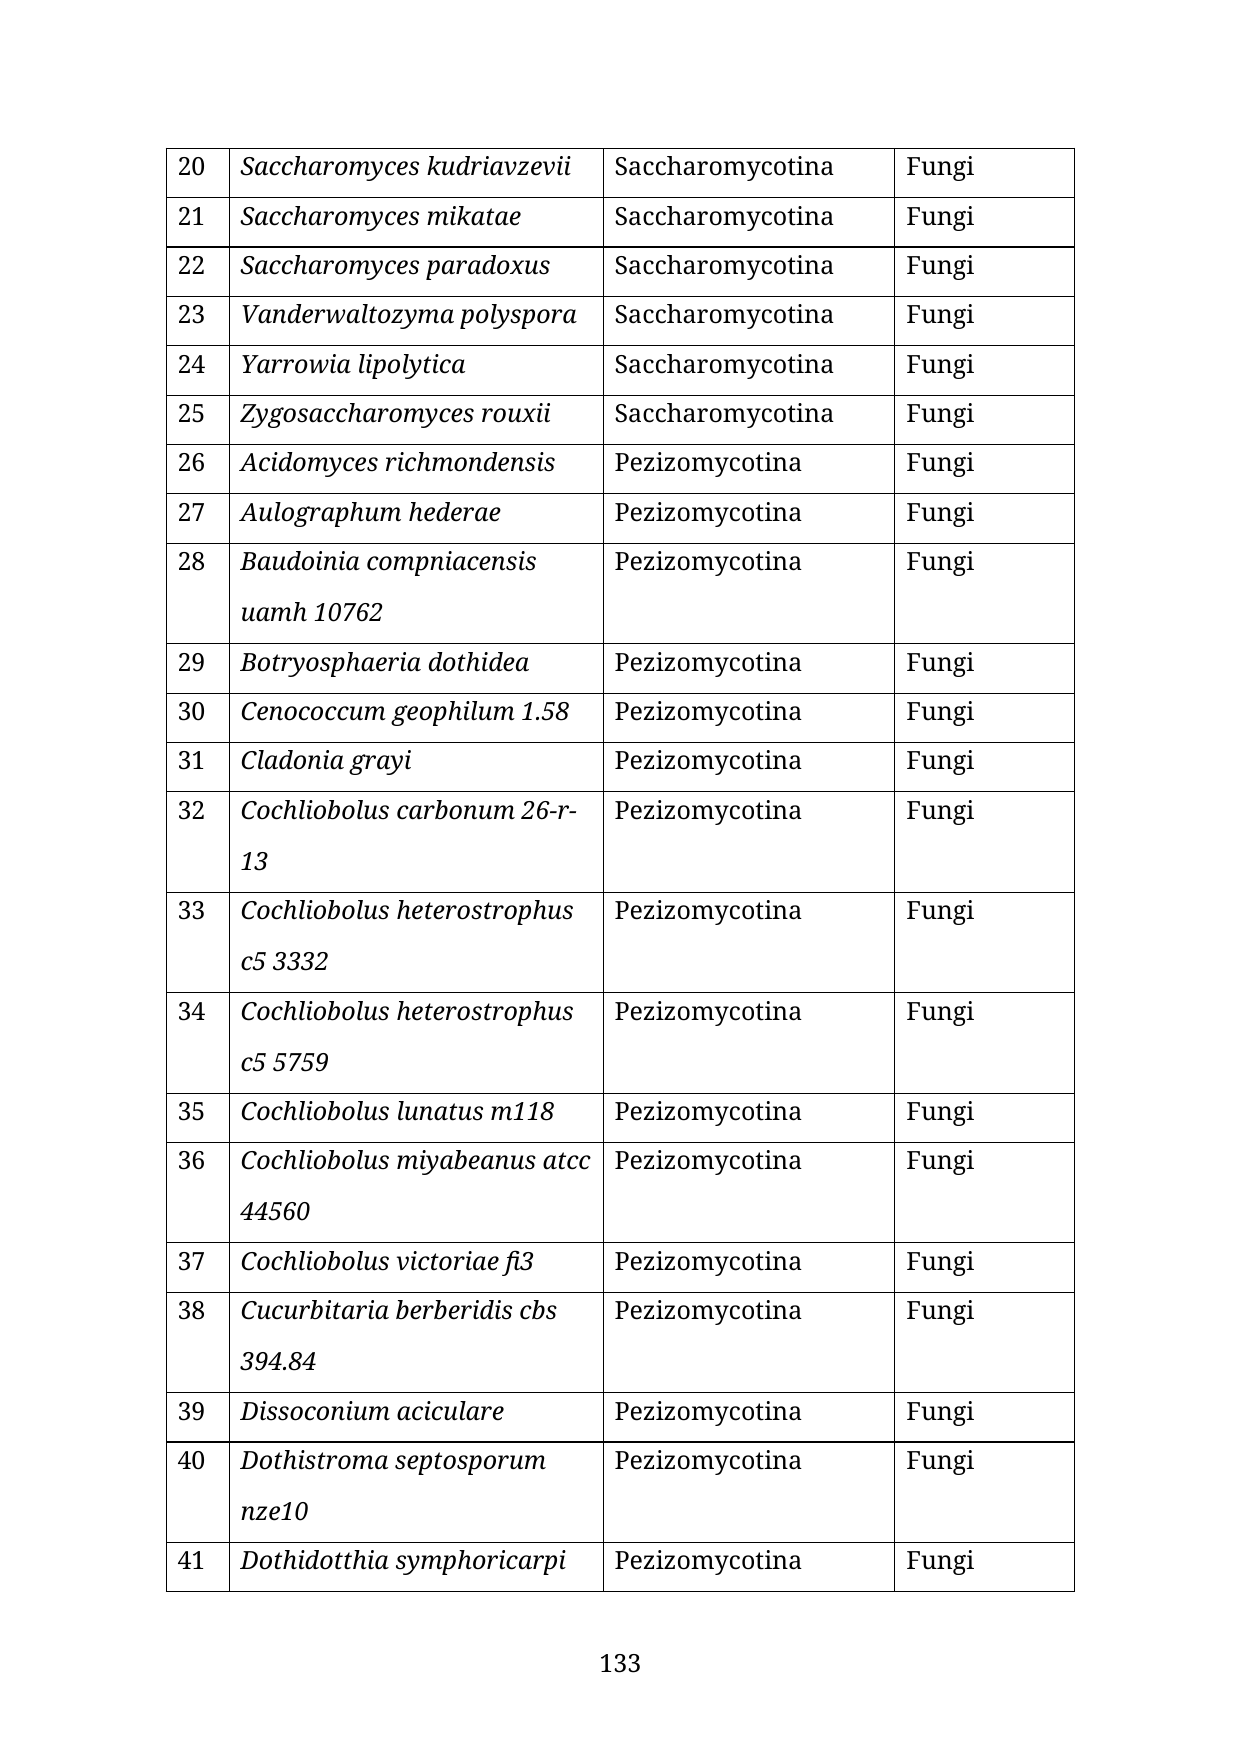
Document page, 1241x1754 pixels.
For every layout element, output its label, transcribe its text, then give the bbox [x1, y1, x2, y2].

table_cell Pezizomycotina [604, 494, 894, 543]
table_cell Pezizomycotina [604, 993, 894, 1092]
table_cell Fungi [895, 1543, 1074, 1591]
table_cell Dothistroma septosporum nze10 [230, 1443, 603, 1542]
table_cell Fungi [895, 297, 1074, 345]
table_cell Dissoconium aciculare [230, 1393, 603, 1441]
table_cell 27 [167, 494, 229, 543]
table_cell 36 [167, 1143, 229, 1242]
table_cell 22 [167, 248, 229, 296]
table_cell Fungi [895, 396, 1074, 444]
table_cell 40 [167, 1443, 229, 1542]
table_cell Vanderwaltozyma polyspora [230, 297, 603, 345]
table_cell Pezizomycotina [604, 893, 894, 992]
table_cell Cochliobolus victoriae fi3 [230, 1243, 603, 1292]
table_cell 41 [167, 1543, 229, 1591]
table_cell Pezizomycotina [604, 445, 894, 493]
table_cell Pezizomycotina [604, 1393, 894, 1441]
table_cell Fungi [895, 1293, 1074, 1392]
table_cell Acidomyces richmondensis [230, 445, 603, 493]
table_cell 34 [167, 993, 229, 1092]
table_cell Fungi [895, 743, 1074, 791]
table_cell 31 [167, 743, 229, 791]
table_cell Pezizomycotina [604, 1094, 894, 1142]
table_cell Cladonia grayi [230, 743, 603, 791]
table_cell Yarrowia lipolytica [230, 346, 603, 394]
table_cell Fungi [895, 893, 1074, 992]
table_cell Cochliobolus carbonum 26-r-13 [230, 792, 603, 892]
table_cell Pezizomycotina [604, 644, 894, 692]
table_cell Fungi [895, 248, 1074, 296]
table_cell 39 [167, 1393, 229, 1441]
table_cell Pezizomycotina [604, 792, 894, 892]
table_cell 24 [167, 346, 229, 394]
table_cell 23 [167, 297, 229, 345]
table_cell Fungi [895, 494, 1074, 543]
table_cell Fungi [895, 694, 1074, 742]
table_cell Fungi [895, 1143, 1074, 1242]
table_cell Baudoinia compniacensis uamh 10762 [230, 544, 603, 643]
table_cell Cochliobolus miyabeanus atcc 44560 [230, 1143, 603, 1242]
table_cell 30 [167, 694, 229, 742]
table_cell Fungi [895, 644, 1074, 692]
table_cell 35 [167, 1094, 229, 1142]
table_cell 21 [167, 198, 229, 246]
table_cell Fungi [895, 1393, 1074, 1441]
table_cell Fungi [895, 198, 1074, 246]
table_cell Cenococcum geophilum 1.58 [230, 694, 603, 742]
table_cell Pezizomycotina [604, 1293, 894, 1392]
table_cell 38 [167, 1293, 229, 1392]
table_cell Saccharomyces paradoxus [230, 248, 603, 296]
table_cell Pezizomycotina [604, 1243, 894, 1292]
table_cell Botryosphaeria dothidea [230, 644, 603, 692]
table_cell 26 [167, 445, 229, 493]
table_cell Cucurbitaria berberidis cbs 394.84 [230, 1293, 603, 1392]
table_cell 25 [167, 396, 229, 444]
table_cell Dothidotthia symphoricarpi [230, 1543, 603, 1591]
table_cell Fungi [895, 149, 1074, 197]
table_cell Fungi [895, 1443, 1074, 1542]
table_cell Cochliobolus lunatus m118 [230, 1094, 603, 1142]
table_cell Pezizomycotina [604, 1443, 894, 1542]
table_cell Saccharomycotina [604, 149, 894, 197]
table_cell Fungi [895, 993, 1074, 1092]
table_cell 33 [167, 893, 229, 992]
table_cell Fungi [895, 1243, 1074, 1292]
table_cell Pezizomycotina [604, 743, 894, 791]
table_cell Saccharomycotina [604, 248, 894, 296]
table_cell Saccharomyces kudriavzevii [230, 149, 603, 197]
table_cell Fungi [895, 445, 1074, 493]
table_cell Zygosaccharomyces rouxii [230, 396, 603, 444]
table_cell 32 [167, 792, 229, 892]
table_cell Pezizomycotina [604, 544, 894, 643]
table_cell Pezizomycotina [604, 694, 894, 742]
table_cell Saccharomycotina [604, 297, 894, 345]
table_cell 28 [167, 544, 229, 643]
table_cell Pezizomycotina [604, 1543, 894, 1591]
table_cell Pezizomycotina [604, 1143, 894, 1242]
table_cell Saccharomycotina [604, 396, 894, 444]
table_cell Fungi [895, 792, 1074, 892]
table_cell Saccharomycotina [604, 346, 894, 394]
table_cell Fungi [895, 1094, 1074, 1142]
table_cell Aulographum hederae [230, 494, 603, 543]
table_cell Cochliobolus heterostrophus c5 5759 [230, 993, 603, 1092]
table_cell 29 [167, 644, 229, 692]
table_cell Fungi [895, 544, 1074, 643]
table_cell 20 [167, 149, 229, 197]
table_cell Saccharomycotina [604, 198, 894, 246]
table_cell Fungi [895, 346, 1074, 394]
table_cell Cochliobolus heterostrophus c5 3332 [230, 893, 603, 992]
table_cell 37 [167, 1243, 229, 1292]
table_cell Saccharomyces mikatae [230, 198, 603, 246]
